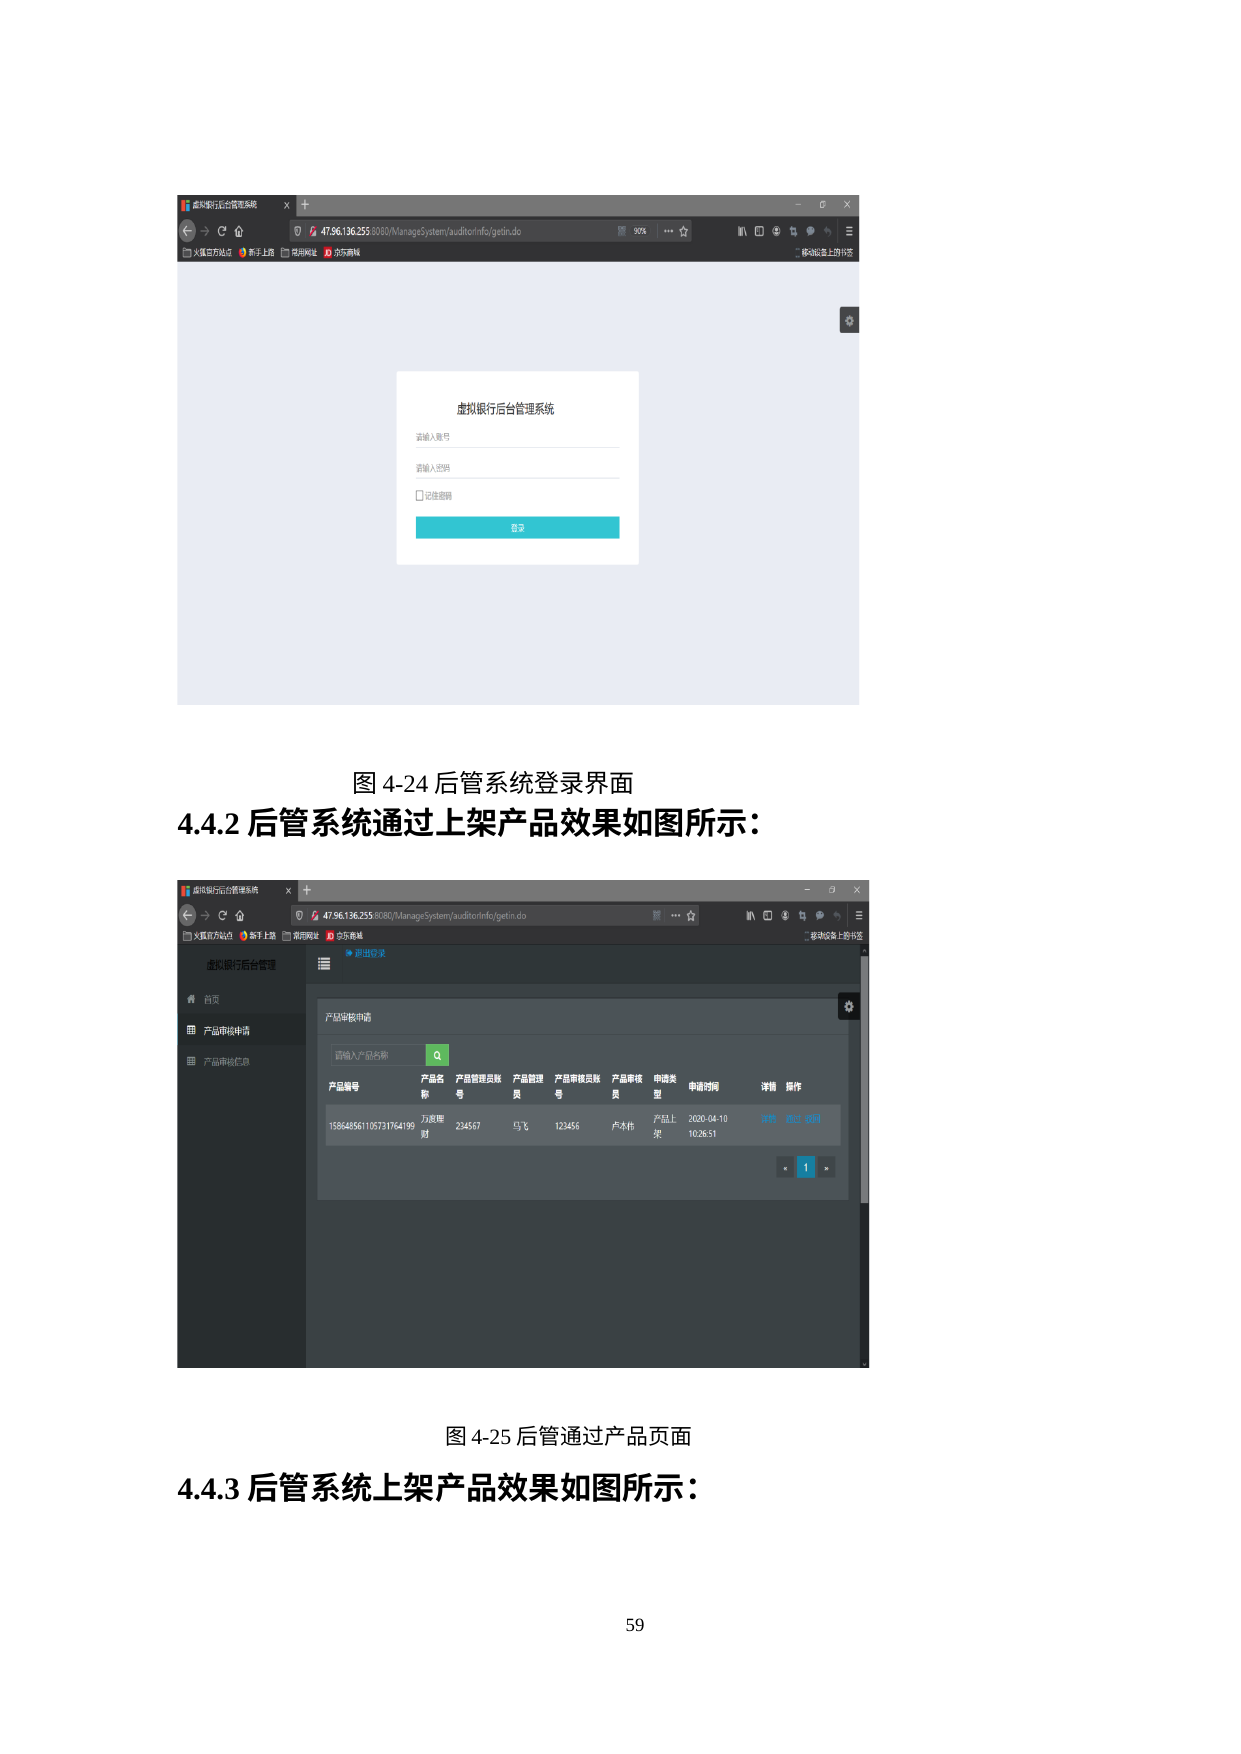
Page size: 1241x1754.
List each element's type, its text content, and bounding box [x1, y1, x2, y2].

picture [177, 880, 870, 1368]
picture [177, 195, 860, 705]
list 4.4.2 后管系统通过上架产品效果如图所示： [177, 801, 1092, 843]
list 4.4.3 后管系统上架产品效果如图所示： [177, 1466, 1092, 1508]
list 图4-24 后管系统登录界面 [308, 759, 1092, 801]
text 图4-25 后管通过产品页面 [177, 1419, 1092, 1451]
